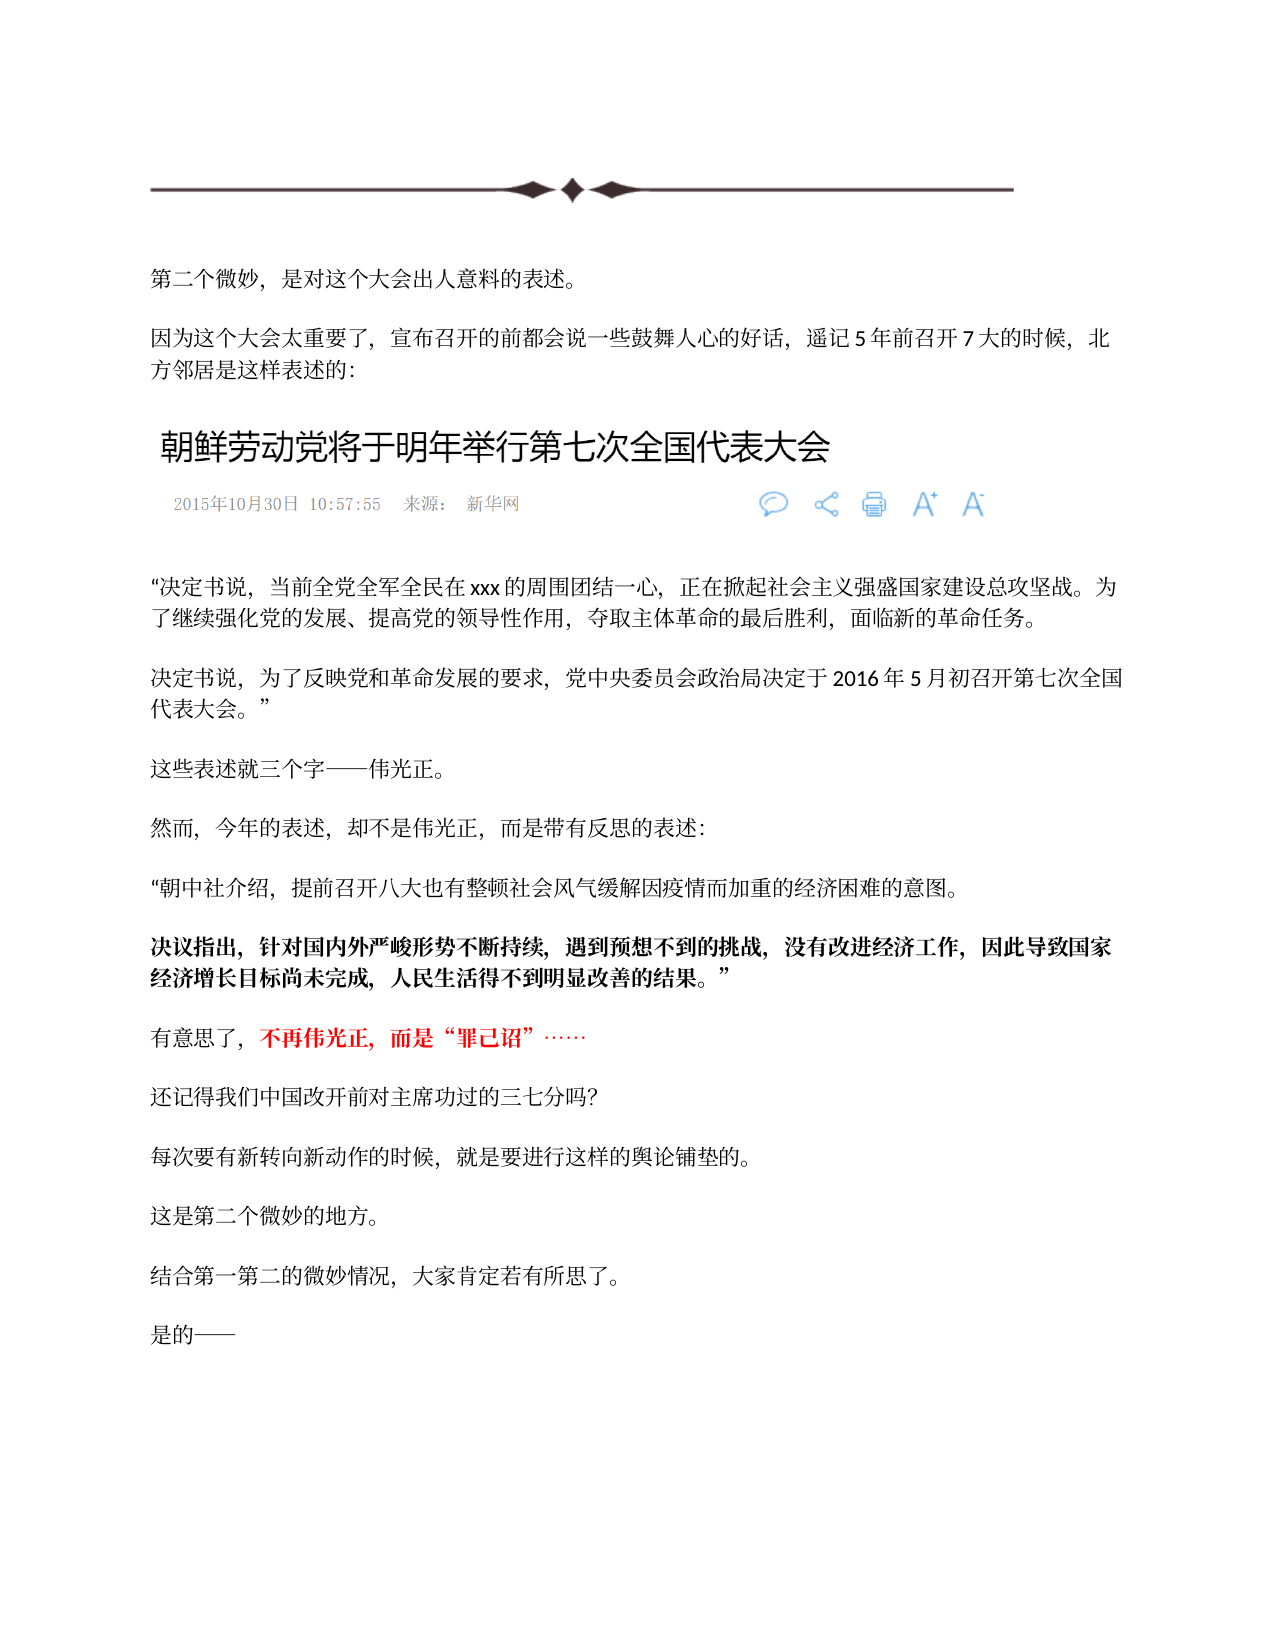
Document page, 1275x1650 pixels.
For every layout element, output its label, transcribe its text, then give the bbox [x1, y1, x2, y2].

picture [150, 412, 1014, 542]
text “决定书说，当前全党全军全民在xxx的周围团结一心，正在掀起社会主义强盛国家建设总攻坚战。为了继续强化党的发展、提高党的领导性作用，夺取主体革命的最后胜利，面临新的革命任务。 [150, 570, 1125, 633]
picture [150, 178, 1014, 203]
text 这是第二个微妙的地方。 [150, 1199, 1125, 1231]
text 每次要有新转向新动作的时候，就是要进行这样的舆论铺垫的。 [150, 1140, 1125, 1172]
text 还记得我们中国改开前对主席功过的三七分吗？ [150, 1081, 1125, 1112]
text 因为这个大会太重要了，宣布召开的前都会说一些鼓舞人心的好话，遥记5年前召开7大的时候，北方邻居是这样表述的： [150, 322, 1125, 384]
text 然而，今年的表述，却不是伟光正，而是带有反思的表述： [150, 811, 1125, 843]
text 决议指出，针对国内外严峻形势不断持续，遇到预想不到的挑战，没有改进经济工作，因此导致国家经济增长目标尚未完成，人民生活得不到明显改善的结果。” [150, 930, 1125, 993]
text 有意思了，不再伟光正，而是“罪己诏”…… [150, 1021, 1125, 1053]
text “朝中社介绍，提前召开八大也有整顿社会风气缓解因疫情而加重的经济困难的意图。 [150, 871, 1125, 902]
text 决定书说，为了反映党和革命发展的要求，党中央委员会政治局决定于2016年5月初召开第七次全国代表大会。” [150, 661, 1125, 724]
text 这些表述就三个字——伟光正。 [150, 752, 1125, 783]
text 是的—— [150, 1318, 1125, 1350]
text 结合第一第二的微妙情况，大家肯定若有所思了。 [150, 1259, 1125, 1291]
text 第二个微妙，是对这个大会出人意料的表述。 [150, 262, 1125, 293]
